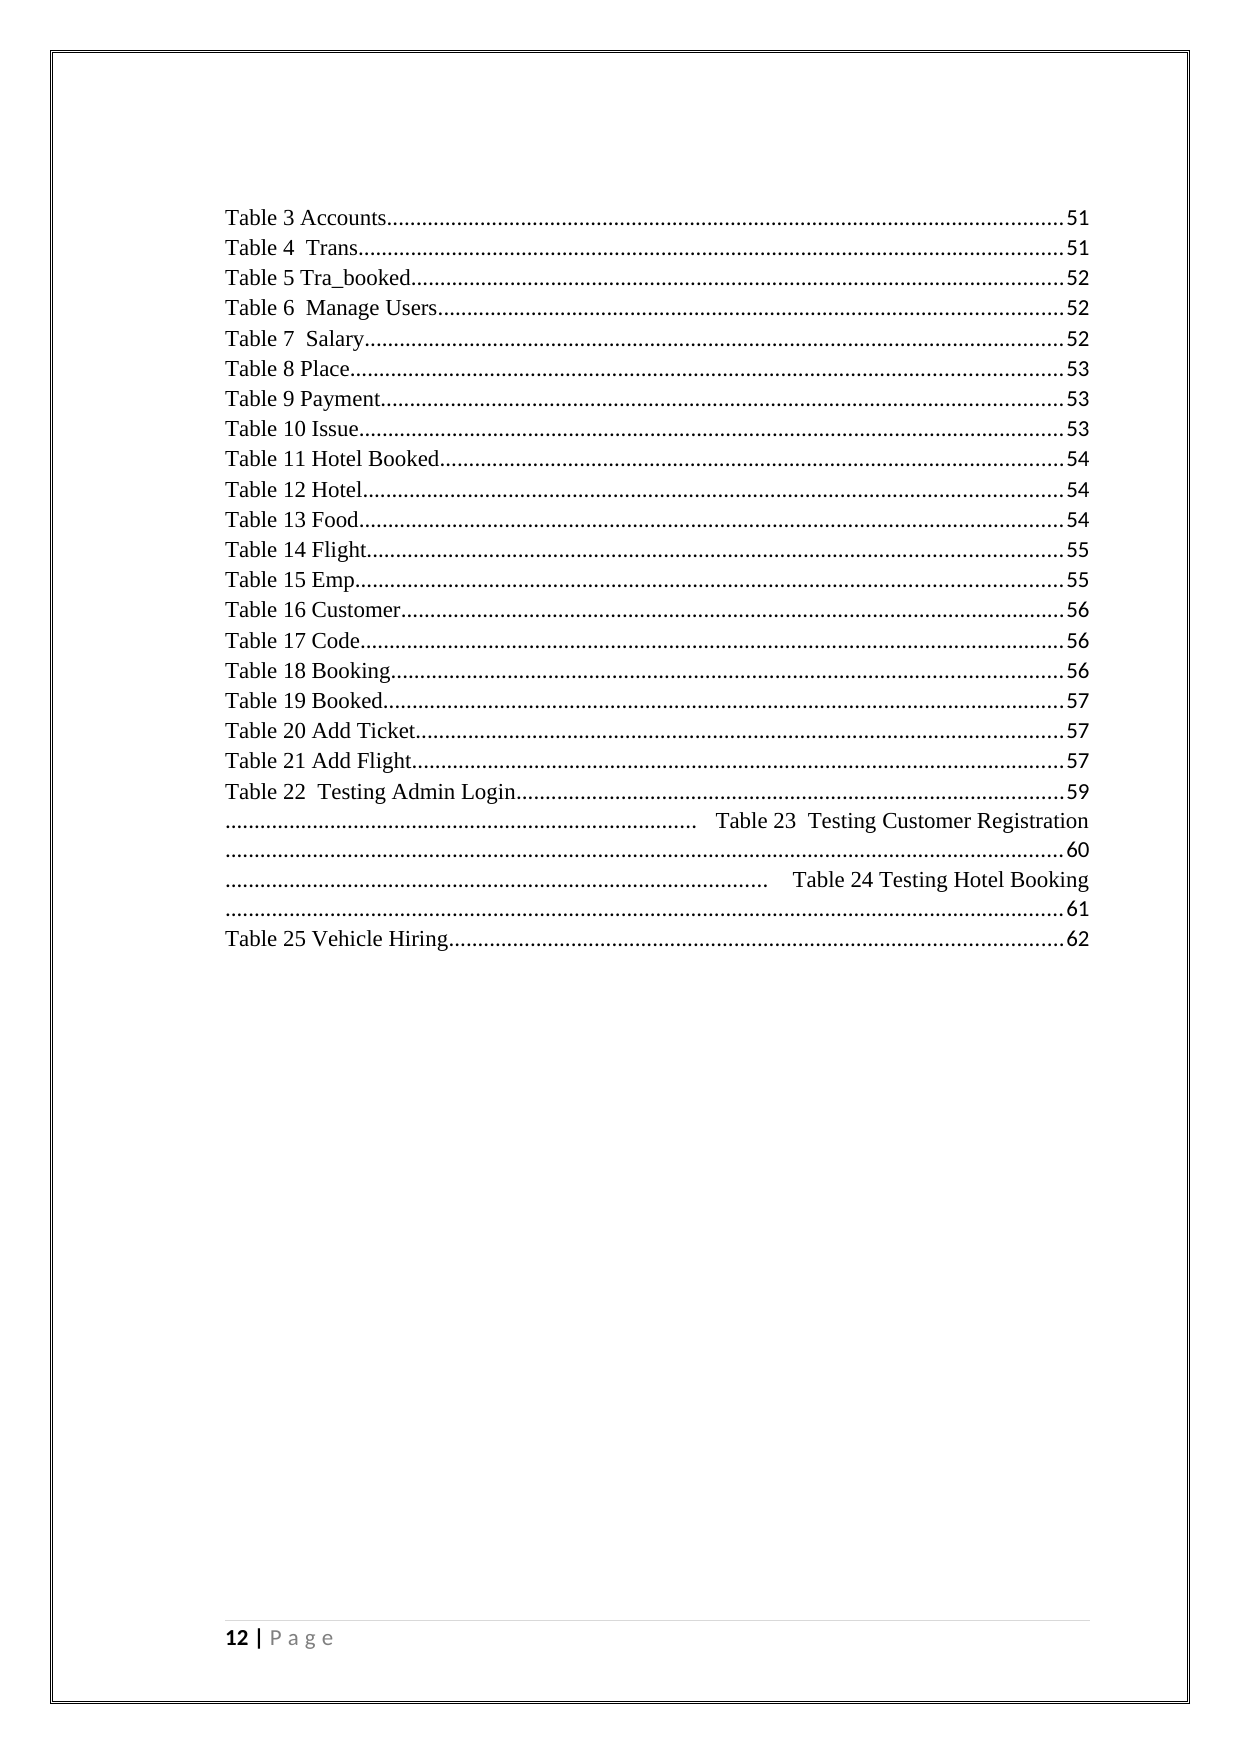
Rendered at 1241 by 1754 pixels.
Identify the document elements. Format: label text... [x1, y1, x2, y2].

text Table 16 Customer 56 [225, 596, 1090, 623]
text Table 14 Flight 55 [225, 535, 1090, 563]
text Table 12 Hotel 54 [225, 475, 1090, 503]
text Table 10 Issue 53 [225, 414, 1090, 442]
text Table 11 Hotel Booked 54 [225, 444, 1090, 472]
text Table 9 Payment 53 [225, 384, 1090, 412]
text Table 5 Tra_booked 52 [225, 263, 1090, 291]
text Table 22 Testing Admin Login 59 [225, 777, 1090, 805]
text Table 4 Trans 51 [225, 233, 1090, 261]
text Table 19 Booked 57 [225, 686, 1090, 714]
text Table 3 Accounts 51 [225, 203, 1090, 231]
text Table 17 Code 56 [225, 626, 1090, 654]
text Table 25 Vehicle Hiring 62 [225, 924, 1090, 952]
text Table 21 Add Flight 57 [225, 747, 1090, 774]
text Table 13 Food 54 [225, 505, 1090, 533]
text Table 23 Testing Customer Registration 60 [225, 807, 1090, 863]
text Table 24 Testing Hotel Booking 61 [225, 866, 1090, 922]
text Table 8 Place 53 [225, 354, 1090, 382]
text Table 7 Salary 52 [225, 324, 1090, 352]
text Table 20 Add Ticket 57 [225, 716, 1090, 744]
text Table 18 Booking 56 [225, 656, 1090, 684]
text Table 6 Manage Users 52 [225, 293, 1090, 321]
text Table 15 Emp 55 [225, 565, 1090, 593]
